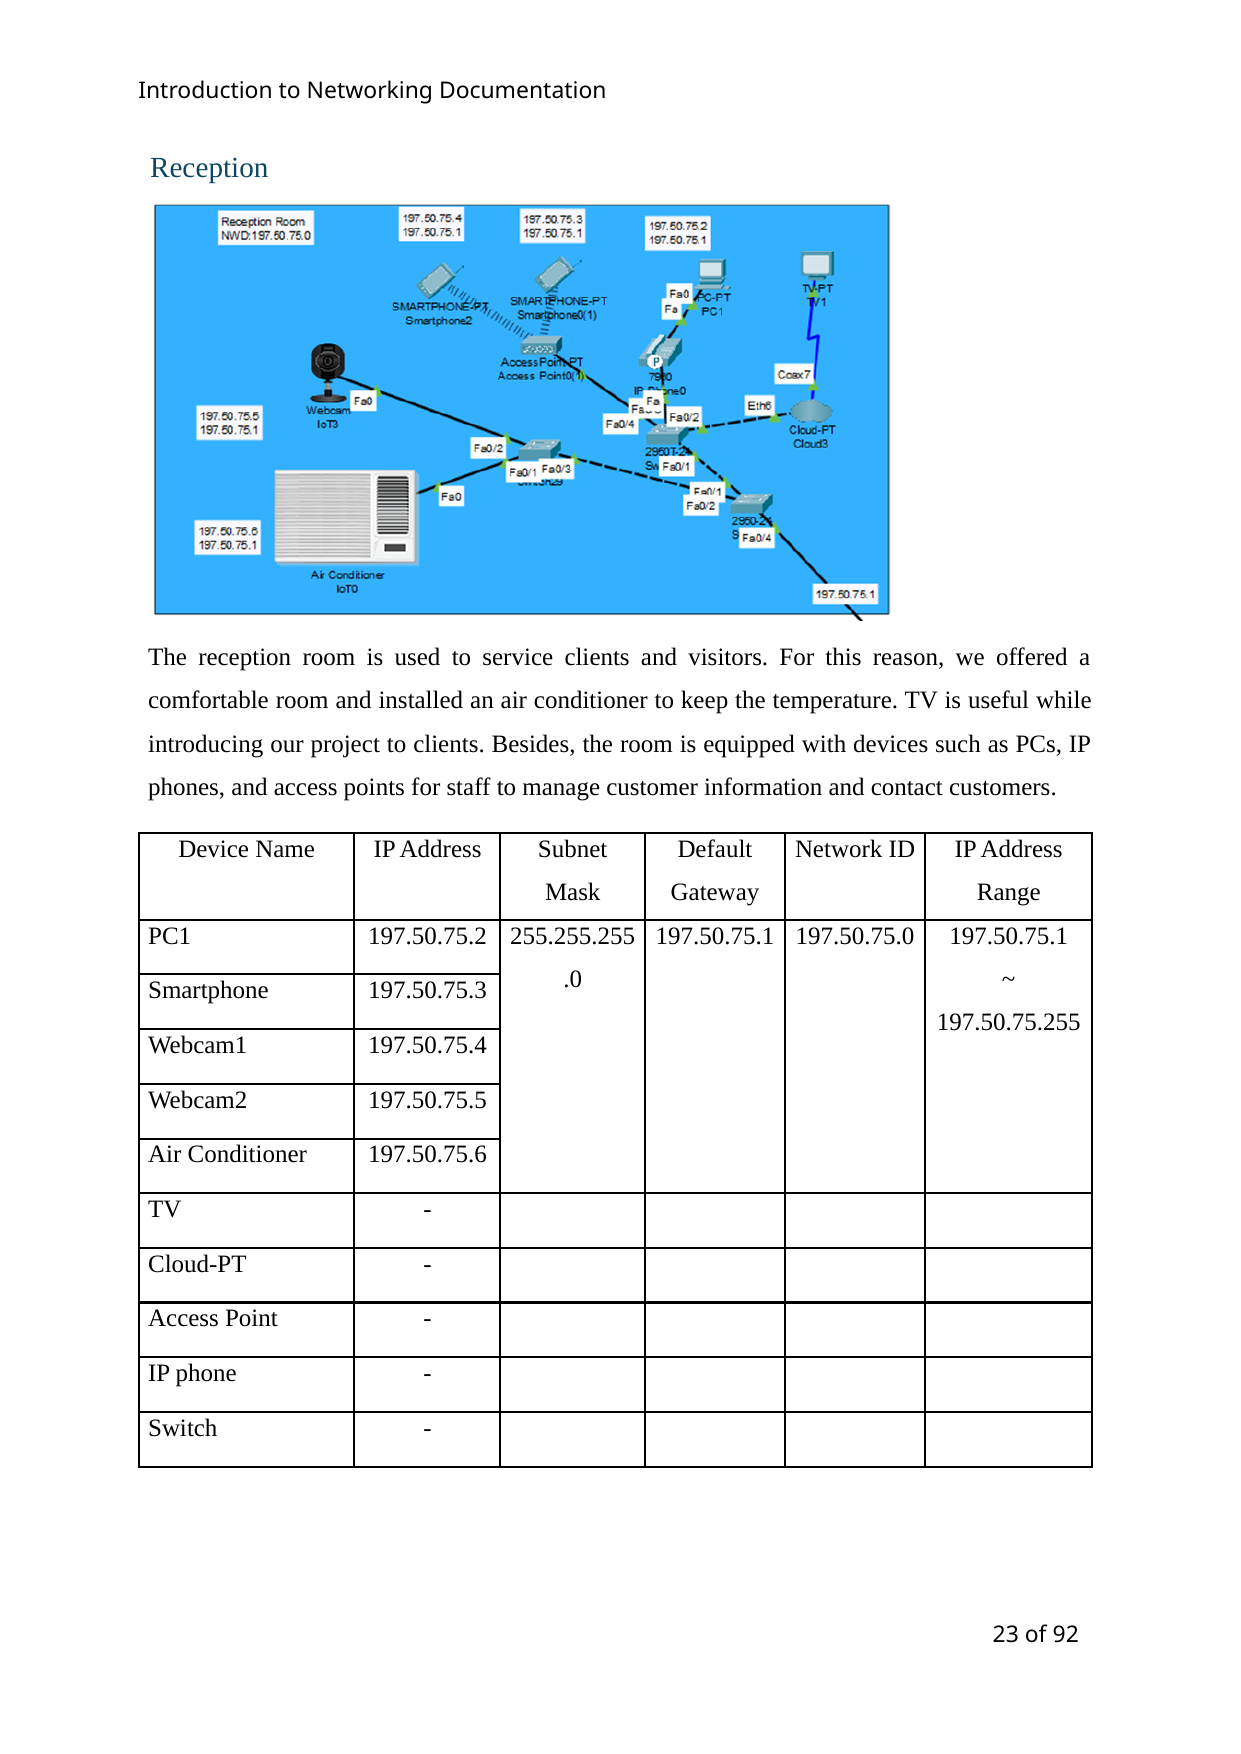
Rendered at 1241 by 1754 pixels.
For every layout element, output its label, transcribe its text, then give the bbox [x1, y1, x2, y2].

table_cell - [355, 1194, 499, 1247]
table_cell - [355, 1249, 499, 1301]
table_cell 197.50.75.4 [355, 1030, 499, 1083]
table_cell [926, 1304, 1091, 1356]
text The reception room is used to service clients and visitors. For this reason, we offered a comfortable room and installed an air conditioner to keep the temperature. TV is useful while introducing our project to clients. Besides, the room is equipped with devices such as PCs, IP phones, and access points for staff to manage customer information and contact customers. [148, 642, 1092, 801]
table_cell Webcam1 [140, 1030, 353, 1083]
table_cell IP phone [140, 1358, 353, 1411]
table_cell 197.50.75.1 [646, 921, 784, 1192]
table_cell - [355, 1358, 499, 1411]
table_cell [646, 1304, 784, 1356]
table_cell 197.50.75.5 [355, 1085, 499, 1137]
table_cell PC1 [140, 921, 353, 973]
table_cell [926, 1358, 1091, 1411]
table_cell [926, 1194, 1091, 1247]
table_cell Switch [140, 1413, 353, 1466]
table_cell [786, 1358, 924, 1411]
table_cell [501, 1304, 644, 1356]
picture [147, 194, 898, 621]
table_cell Cloud-PT [140, 1249, 353, 1301]
table_cell 197.50.75.2 [355, 921, 499, 973]
subtitle Reception [150, 150, 1090, 183]
table_header IP Address Range [926, 834, 1091, 919]
table_cell [646, 1194, 784, 1247]
table_cell 197.50.75.0 [786, 921, 924, 1192]
table_cell 197.50.75.6 [355, 1140, 499, 1192]
table_cell [501, 1358, 644, 1411]
table_cell 197.50.75.1 ~ 197.50.75.255 [926, 921, 1091, 1192]
table_cell - [355, 1304, 499, 1356]
table_cell - [355, 1413, 499, 1466]
table_cell [786, 1249, 924, 1301]
table_cell [926, 1413, 1091, 1466]
table_cell [501, 1249, 644, 1301]
table_cell Air Conditioner [140, 1140, 353, 1192]
table_cell [786, 1194, 924, 1247]
table_cell Webcam2 [140, 1085, 353, 1137]
table_header Device Name [140, 834, 353, 919]
table_cell [646, 1358, 784, 1411]
table_header IP Address [355, 834, 499, 919]
table_header Subnet Mask [501, 834, 644, 919]
table_cell [926, 1249, 1091, 1301]
table_cell [786, 1304, 924, 1356]
table_cell [646, 1413, 784, 1466]
table_cell TV [140, 1194, 353, 1247]
table_cell 255.255.255.0 [501, 921, 644, 1192]
table_header Default Gateway [646, 834, 784, 919]
table_cell Smartphone [140, 975, 353, 1028]
table_cell [786, 1413, 924, 1466]
table_cell 197.50.75.3 [355, 975, 499, 1028]
table_cell Access Point [140, 1304, 353, 1356]
table_header Network ID [786, 834, 924, 919]
table_cell [501, 1413, 644, 1466]
table_cell [501, 1194, 644, 1247]
table_cell [646, 1249, 784, 1301]
